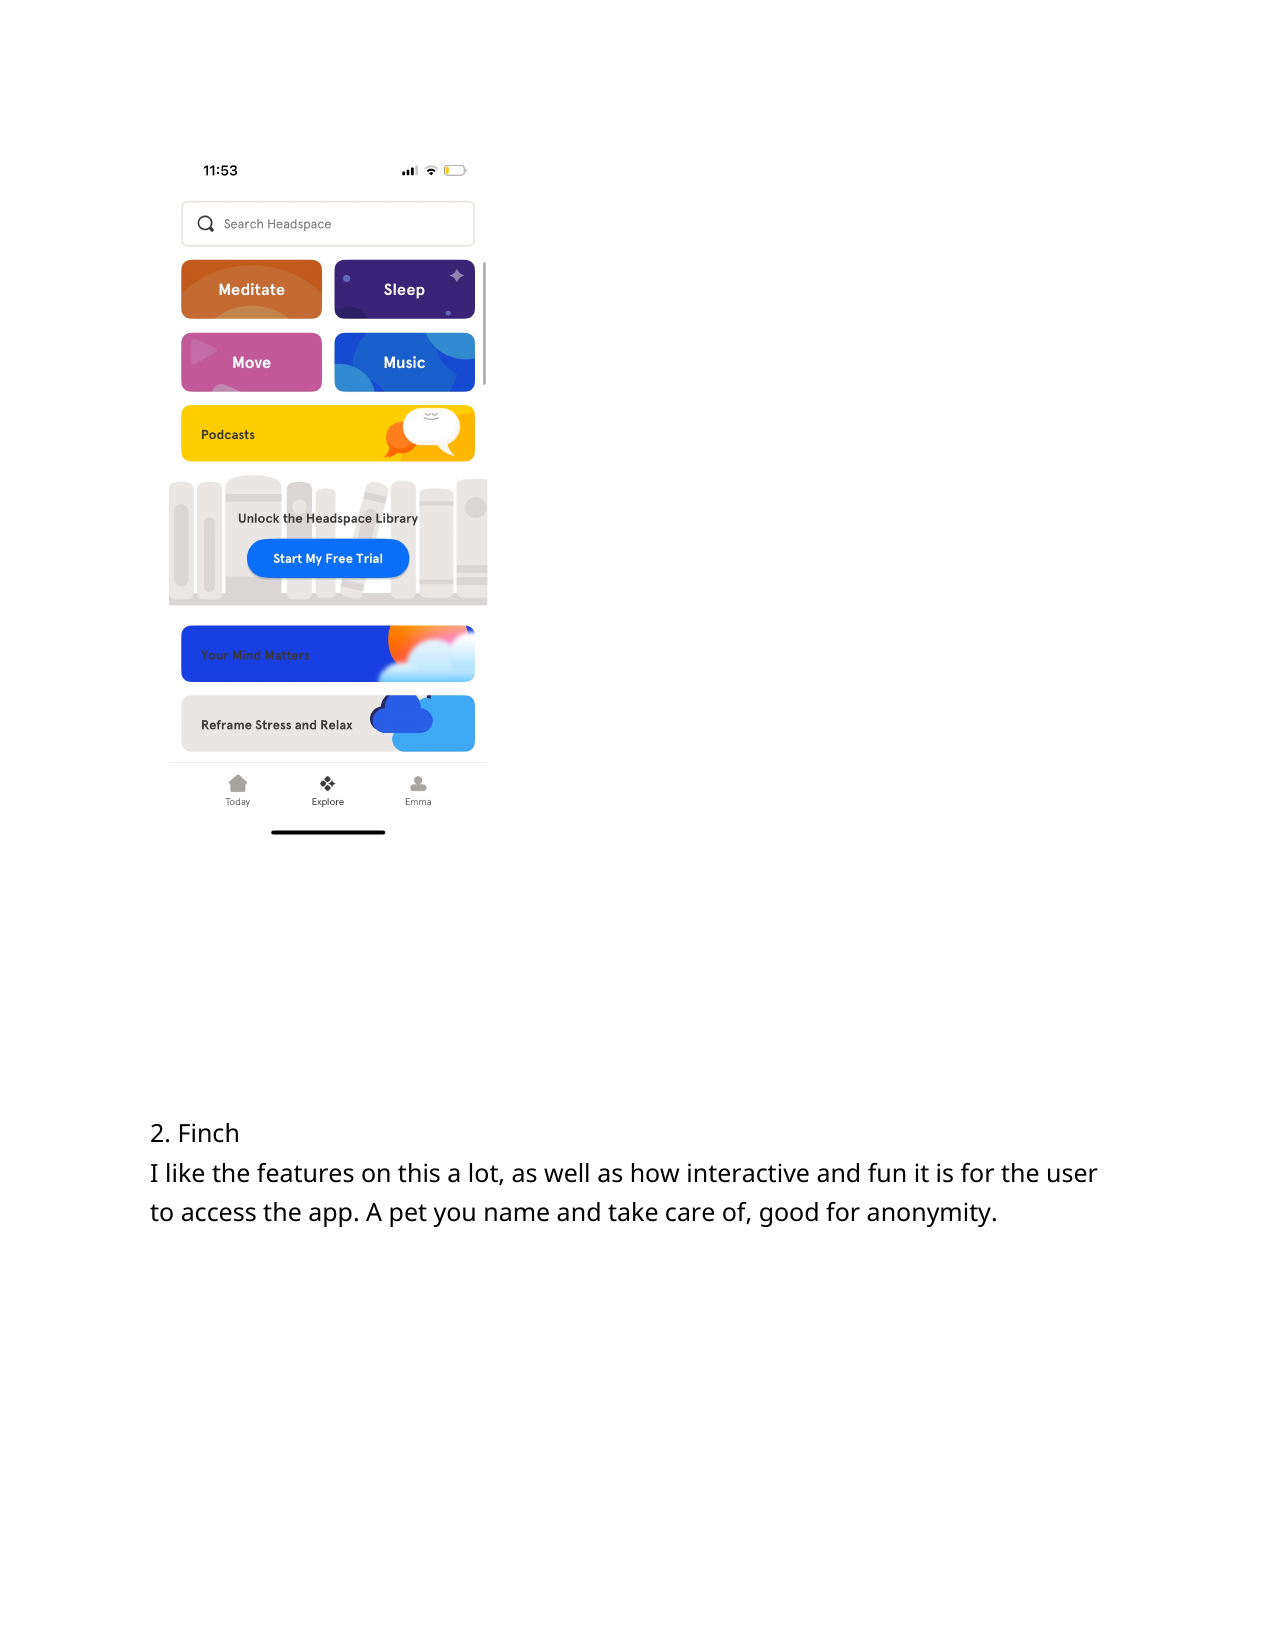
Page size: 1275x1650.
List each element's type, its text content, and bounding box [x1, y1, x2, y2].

text 2. Finch I like the features on this a lot, as well as how interactive and fun it is for the user to access the app. A pet you name and take care of, good for anonymity. [150, 1116, 1125, 1229]
